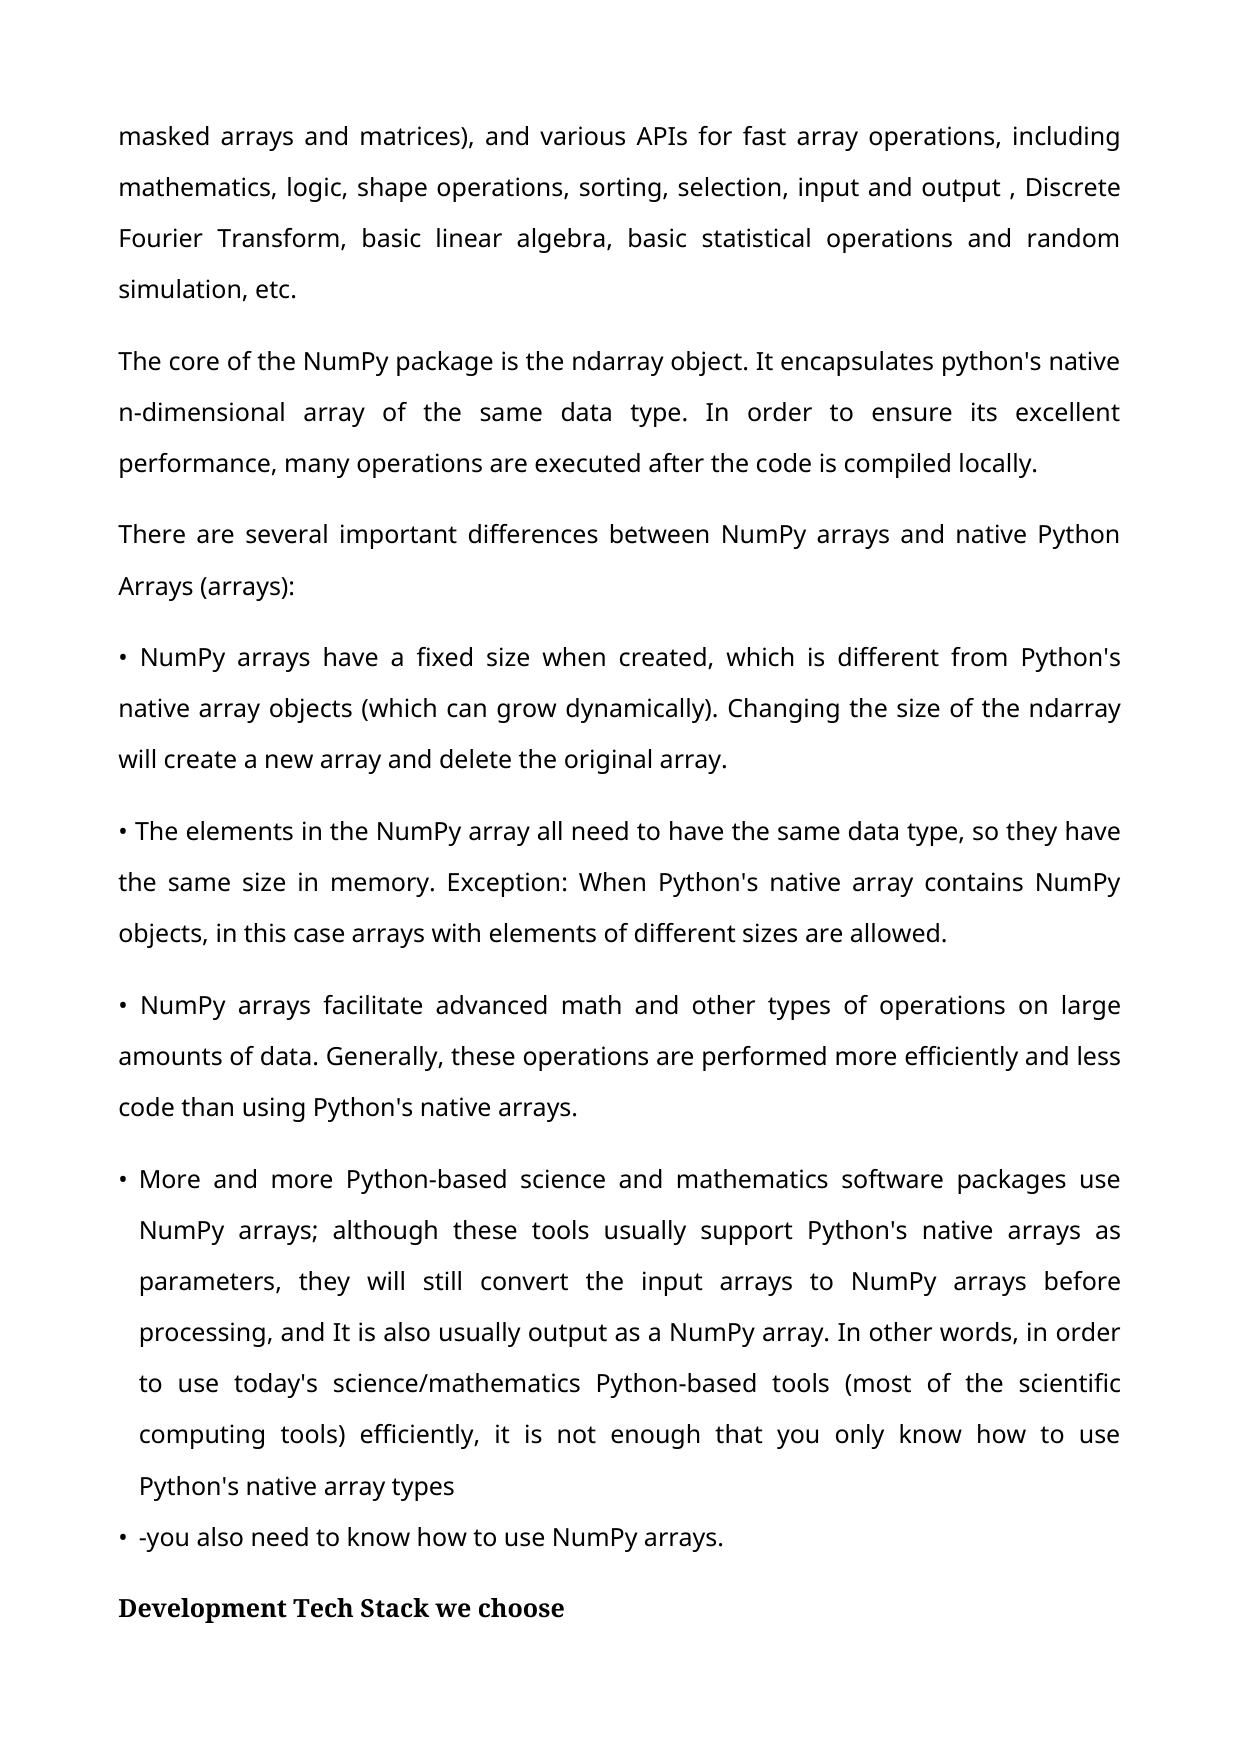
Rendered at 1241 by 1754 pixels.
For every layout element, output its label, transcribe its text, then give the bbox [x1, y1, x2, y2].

text The core of the NumPy package is the ndarray object. It encapsulates python's native n-dimensional array of the same data type. In order to ensure its excellent performance, many operations are executed after the code is compiled locally. [118, 343, 1122, 479]
text • The elements in the NumPy array all need to have the same data type, so they have the same size in memory. Exception: When Python's native array contains NumPy objects, in this case arrays with elements of different sizes are allowed. [118, 814, 1122, 950]
text There are several important differences between NumPy arrays and native Python Arrays (arrays): [118, 517, 1122, 602]
text • NumPy arrays have a fixed size when created, which is different from Python's native array objects (which can grow dynamically). Changing the size of the ndarray will create a new array and delete the original array. [118, 640, 1122, 776]
text • NumPy arrays facilitate advanced math and other types of operations on large amounts of data. Generally, these operations are performed more efficiently and less code than using Python's native arrays. [118, 988, 1122, 1124]
list More and more Python-based science and mathematics software packages use NumPy arrays; although these tools usually support Python's native arrays as parameters, they will still convert the input arrays to NumPy arrays before processing, and It is also usually output as a NumPy array. In other words, in order to use today's science/mathematics Python-based tools (most of the scientific computing tools) efficiently, it is not enough that you only know how to use Python's native array types [118, 1162, 1122, 1502]
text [118, 118, 1122, 305]
list -you also need to know how to use NumPy arrays. [118, 1540, 1122, 1574]
